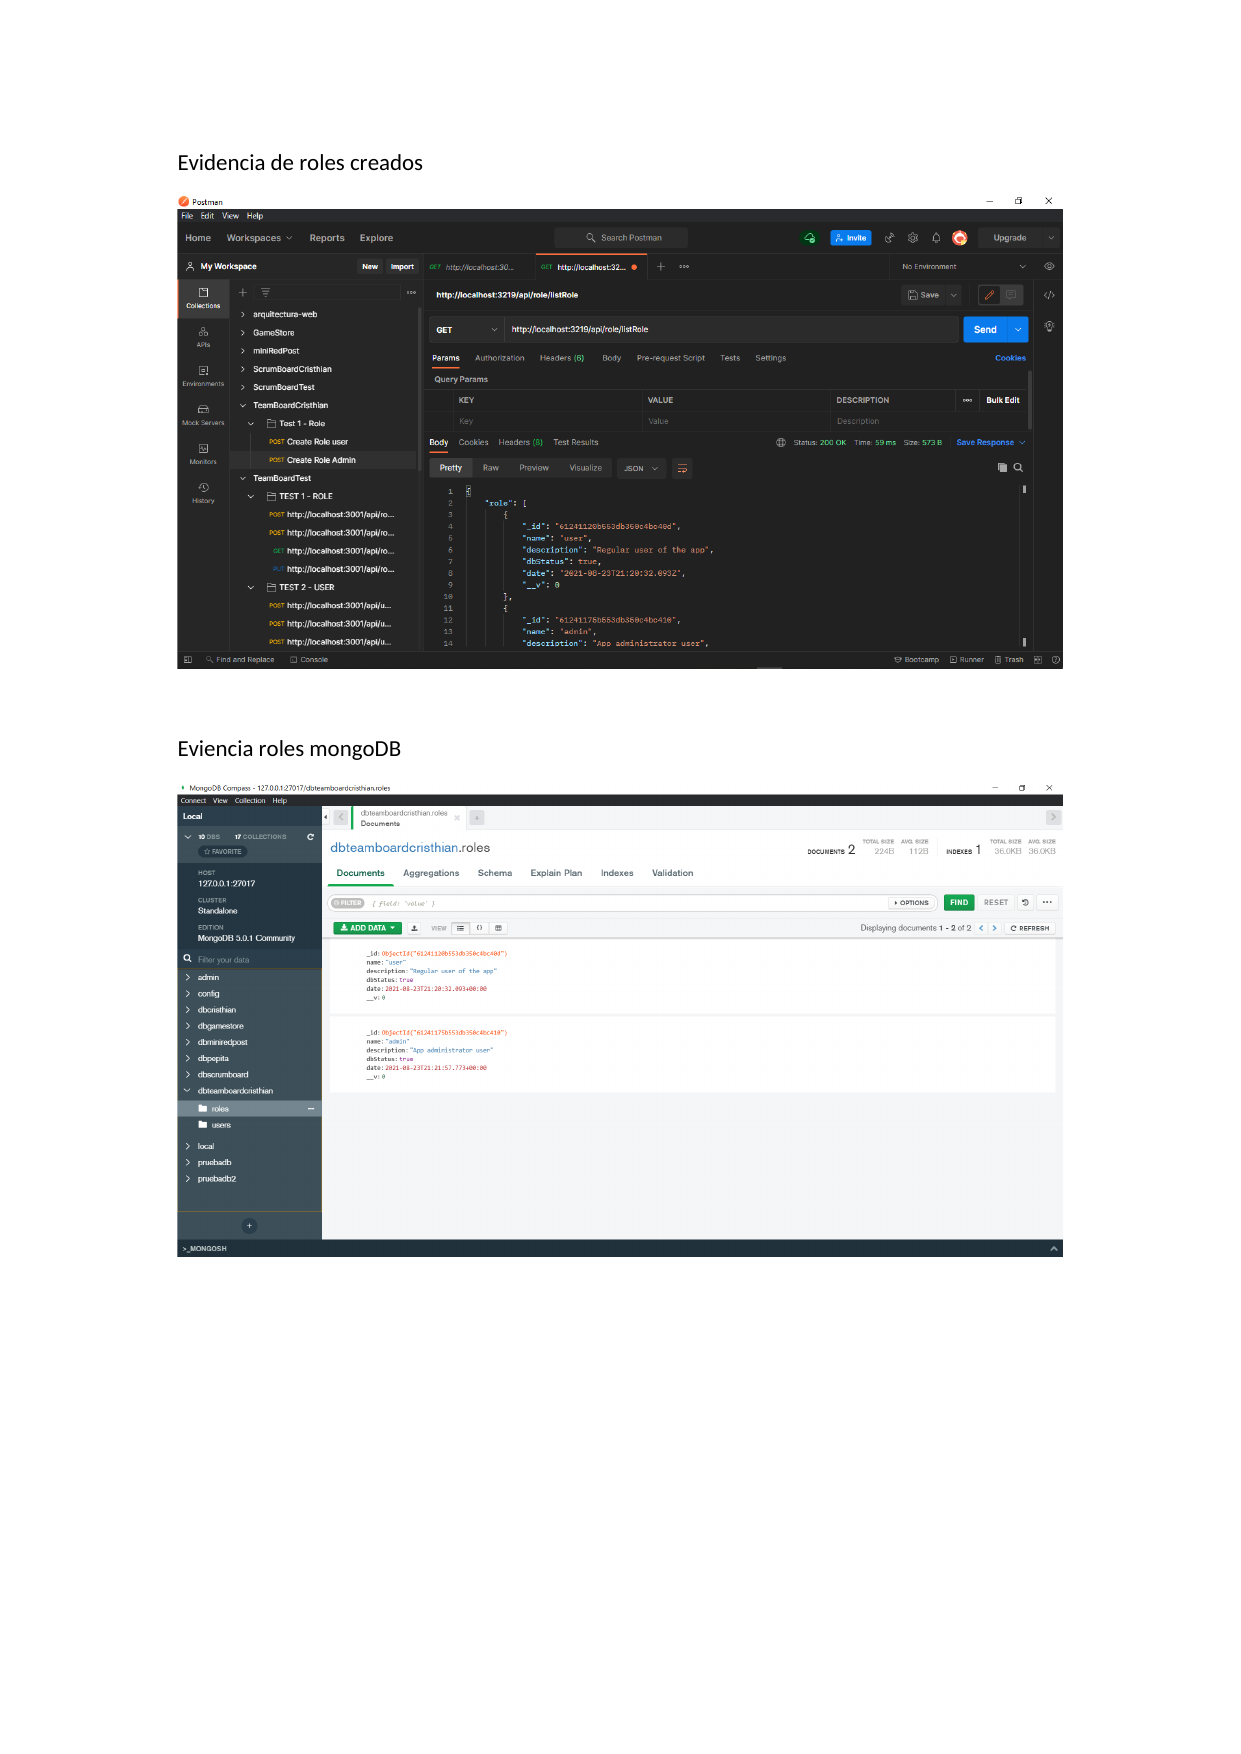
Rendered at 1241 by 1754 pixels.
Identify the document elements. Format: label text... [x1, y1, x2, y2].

picture [177, 781, 1063, 1257]
picture [177, 194, 1063, 669]
text Eviencia roles mongoDB [177, 734, 1063, 763]
text Evidencia de roles creados [177, 148, 1063, 176]
